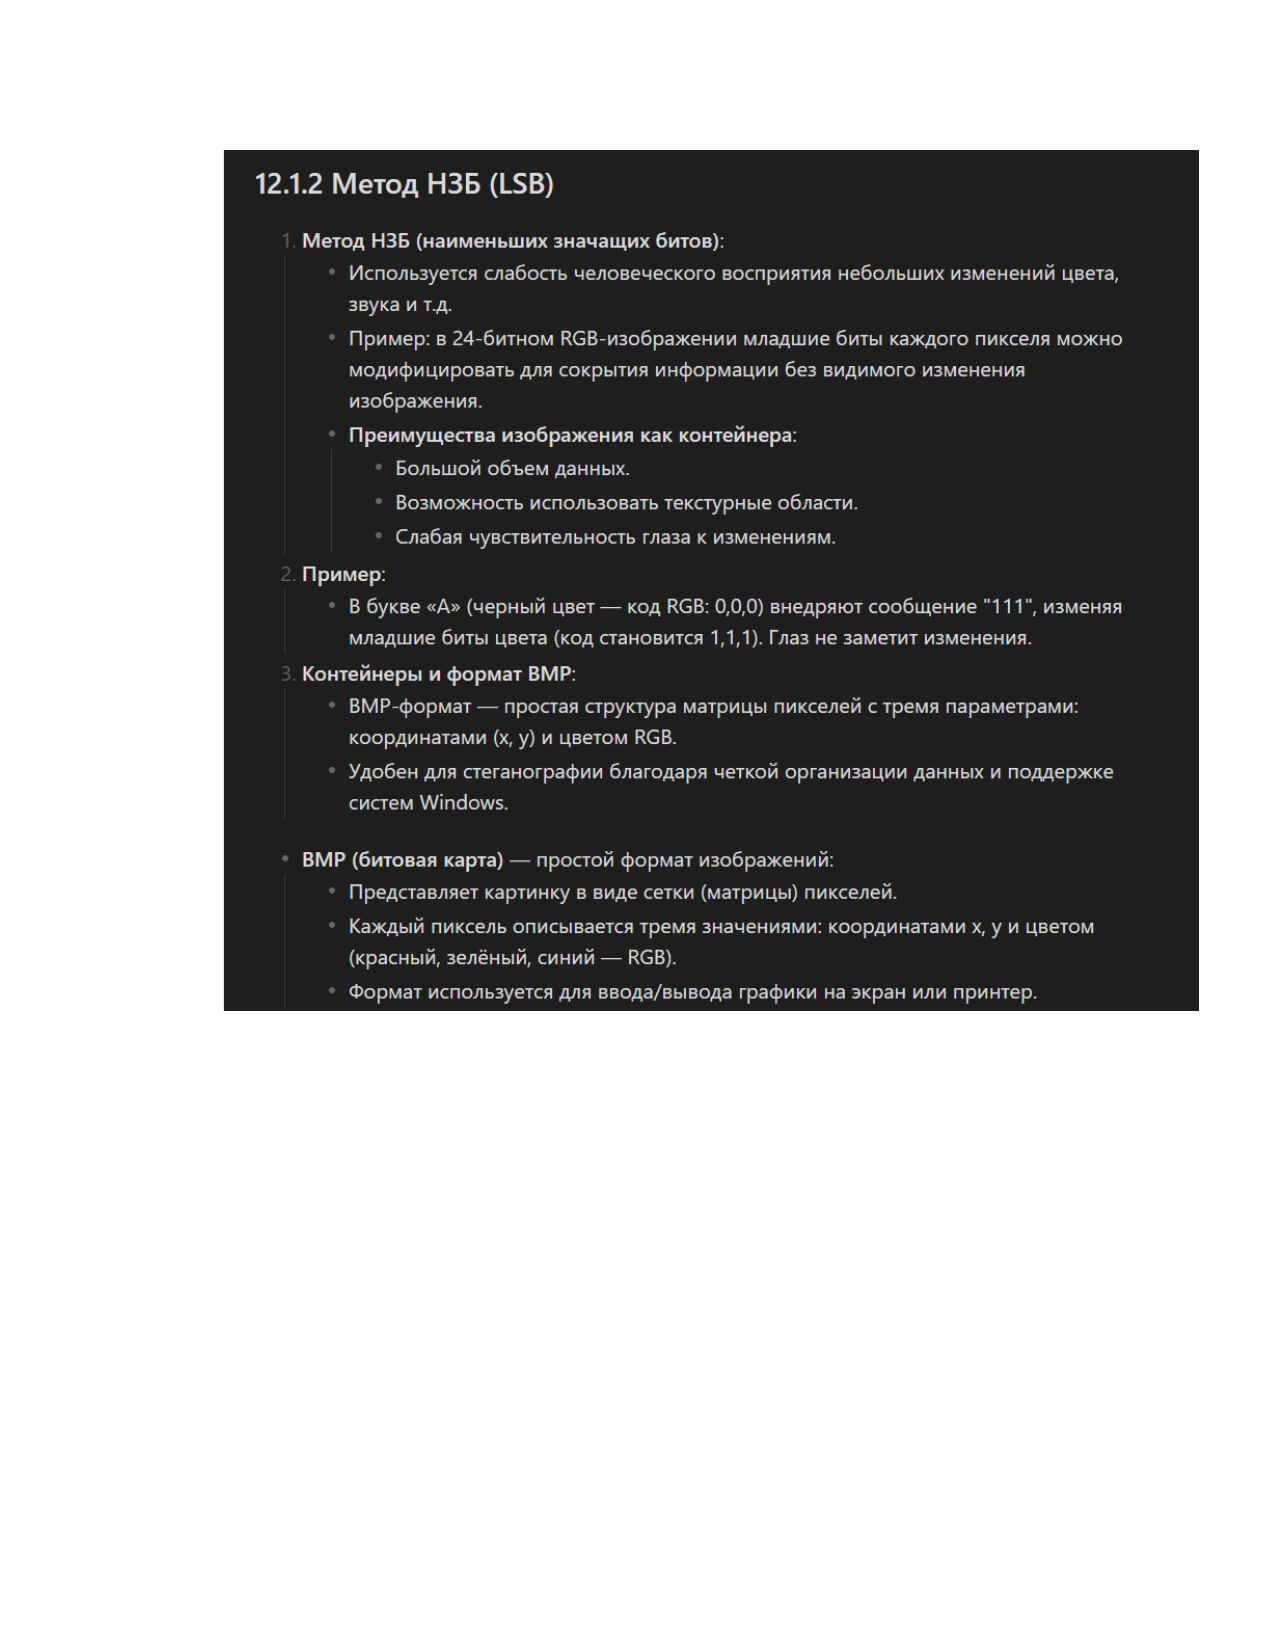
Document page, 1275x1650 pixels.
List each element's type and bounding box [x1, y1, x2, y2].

picture [223, 150, 1199, 1011]
